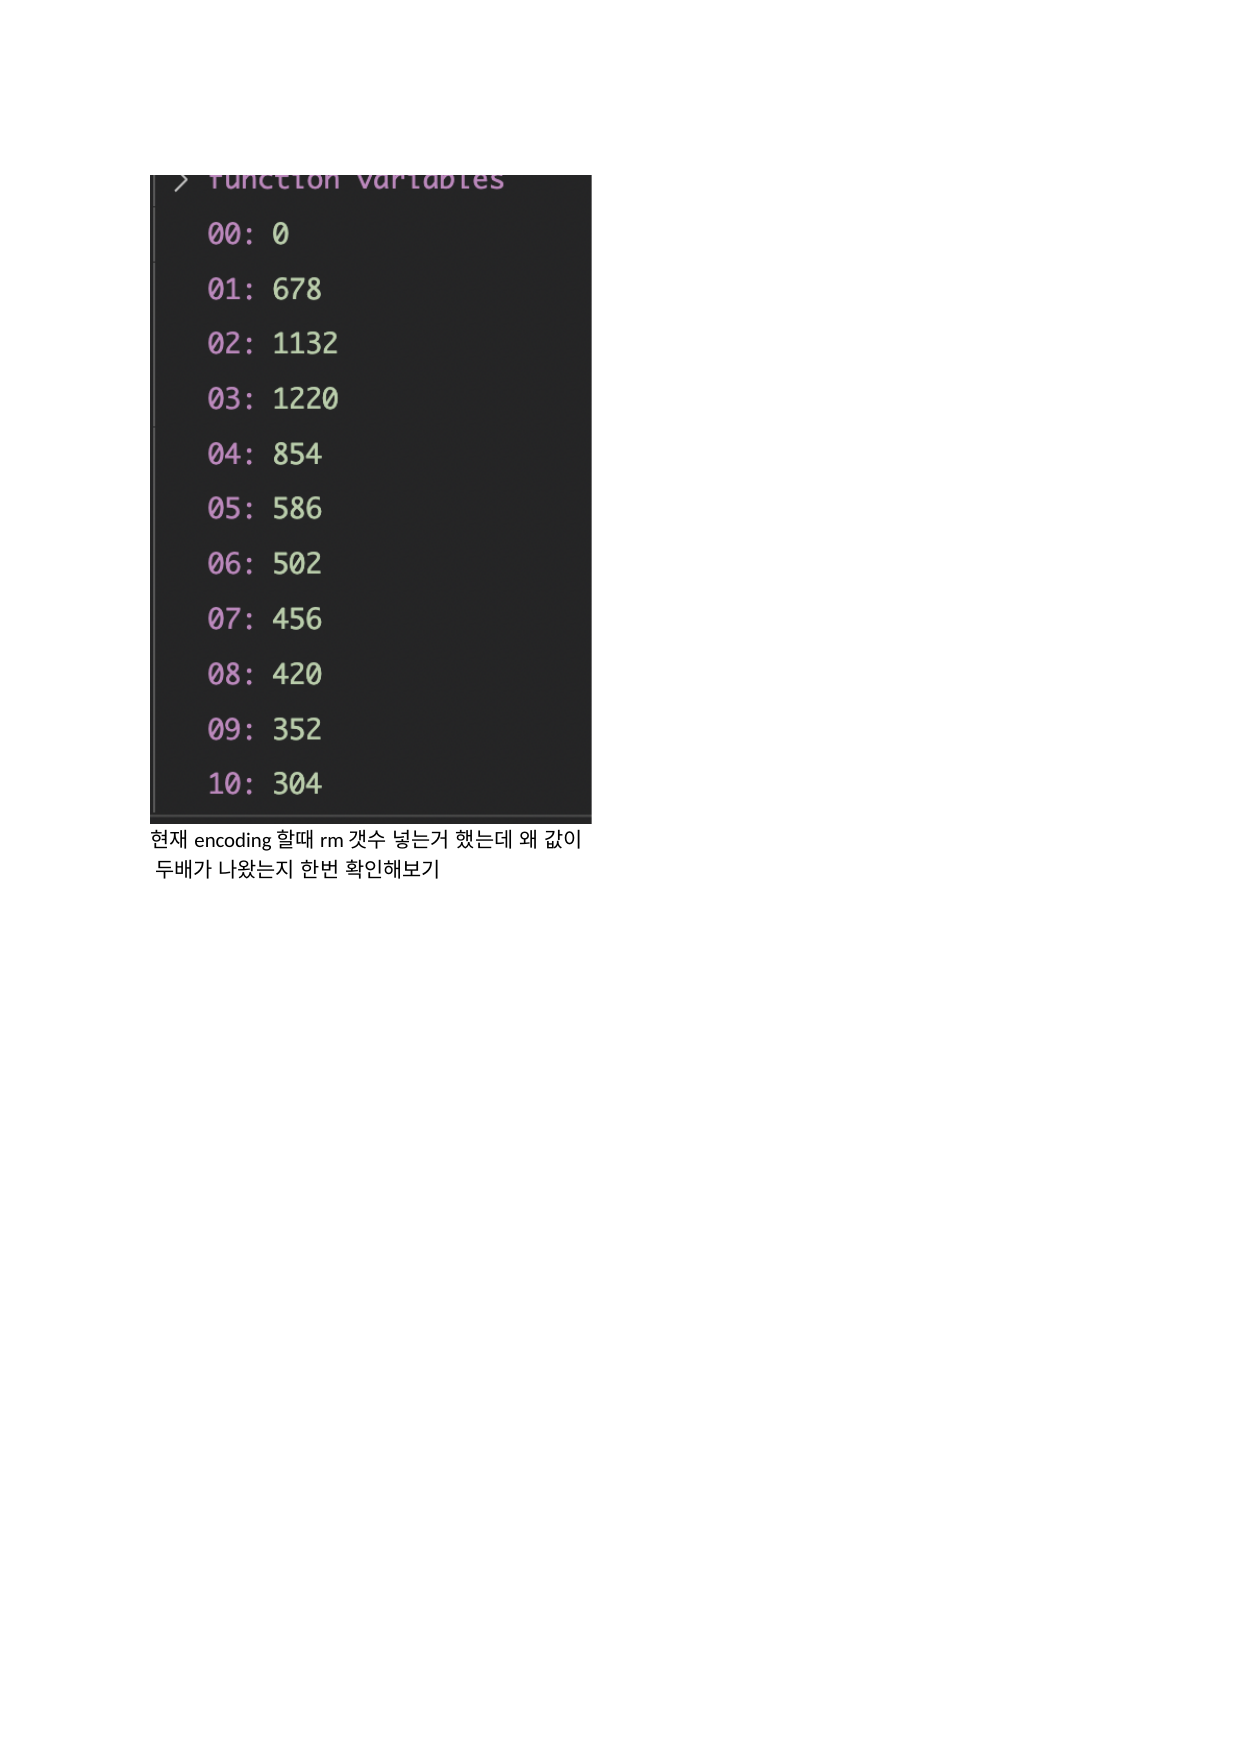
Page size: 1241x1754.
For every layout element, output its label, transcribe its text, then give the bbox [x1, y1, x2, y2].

picture [150, 175, 592, 824]
text 현재 encoding할때 rm갯수 넣는거 했는데 왜 값이 [150, 823, 1090, 853]
text 두배가 나왔는지 한번 확인해보기 [150, 853, 1090, 884]
